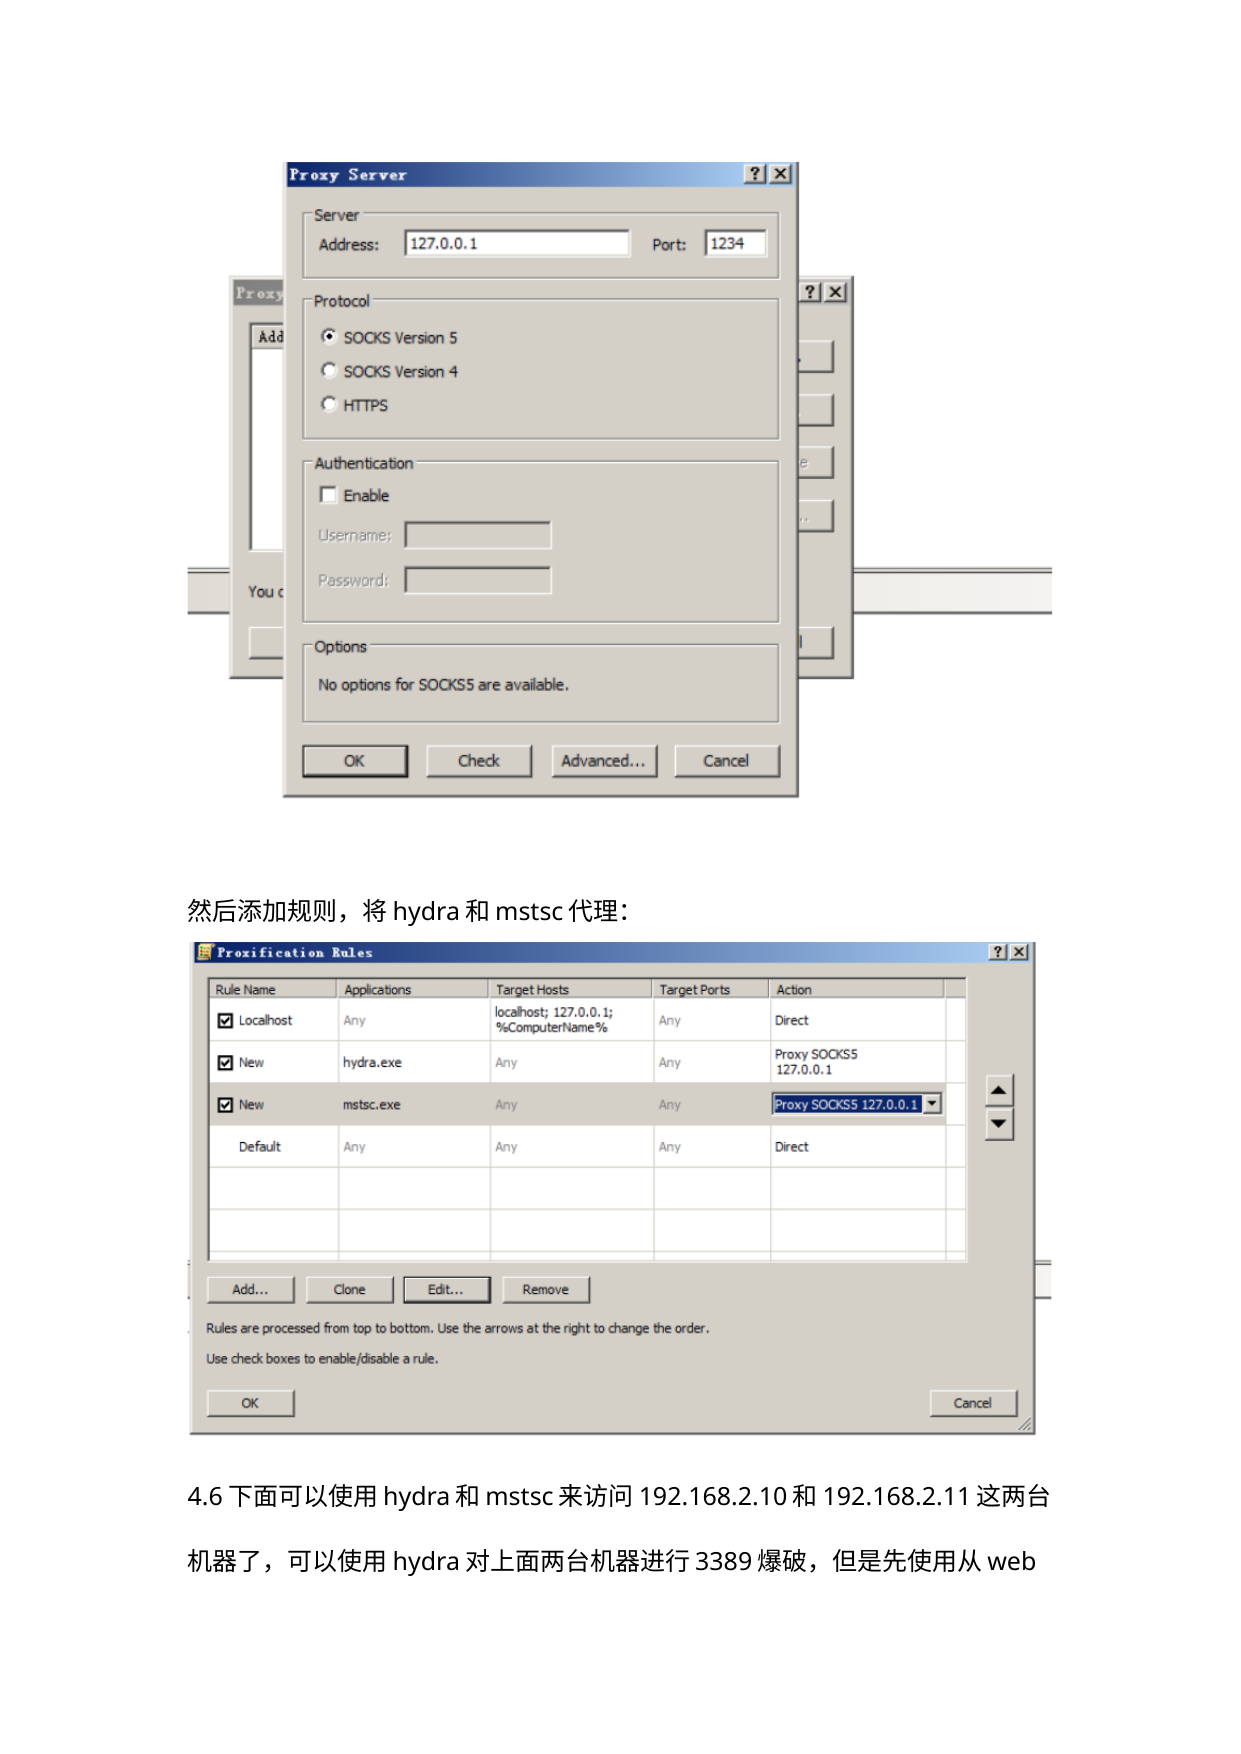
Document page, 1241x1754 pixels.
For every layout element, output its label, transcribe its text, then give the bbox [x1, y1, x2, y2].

picture [187, 162, 1053, 852]
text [187, 1462, 1053, 1592]
picture [187, 942, 1052, 1455]
text 然后添加规则，将hydra和mstsc代理： [187, 877, 1053, 942]
